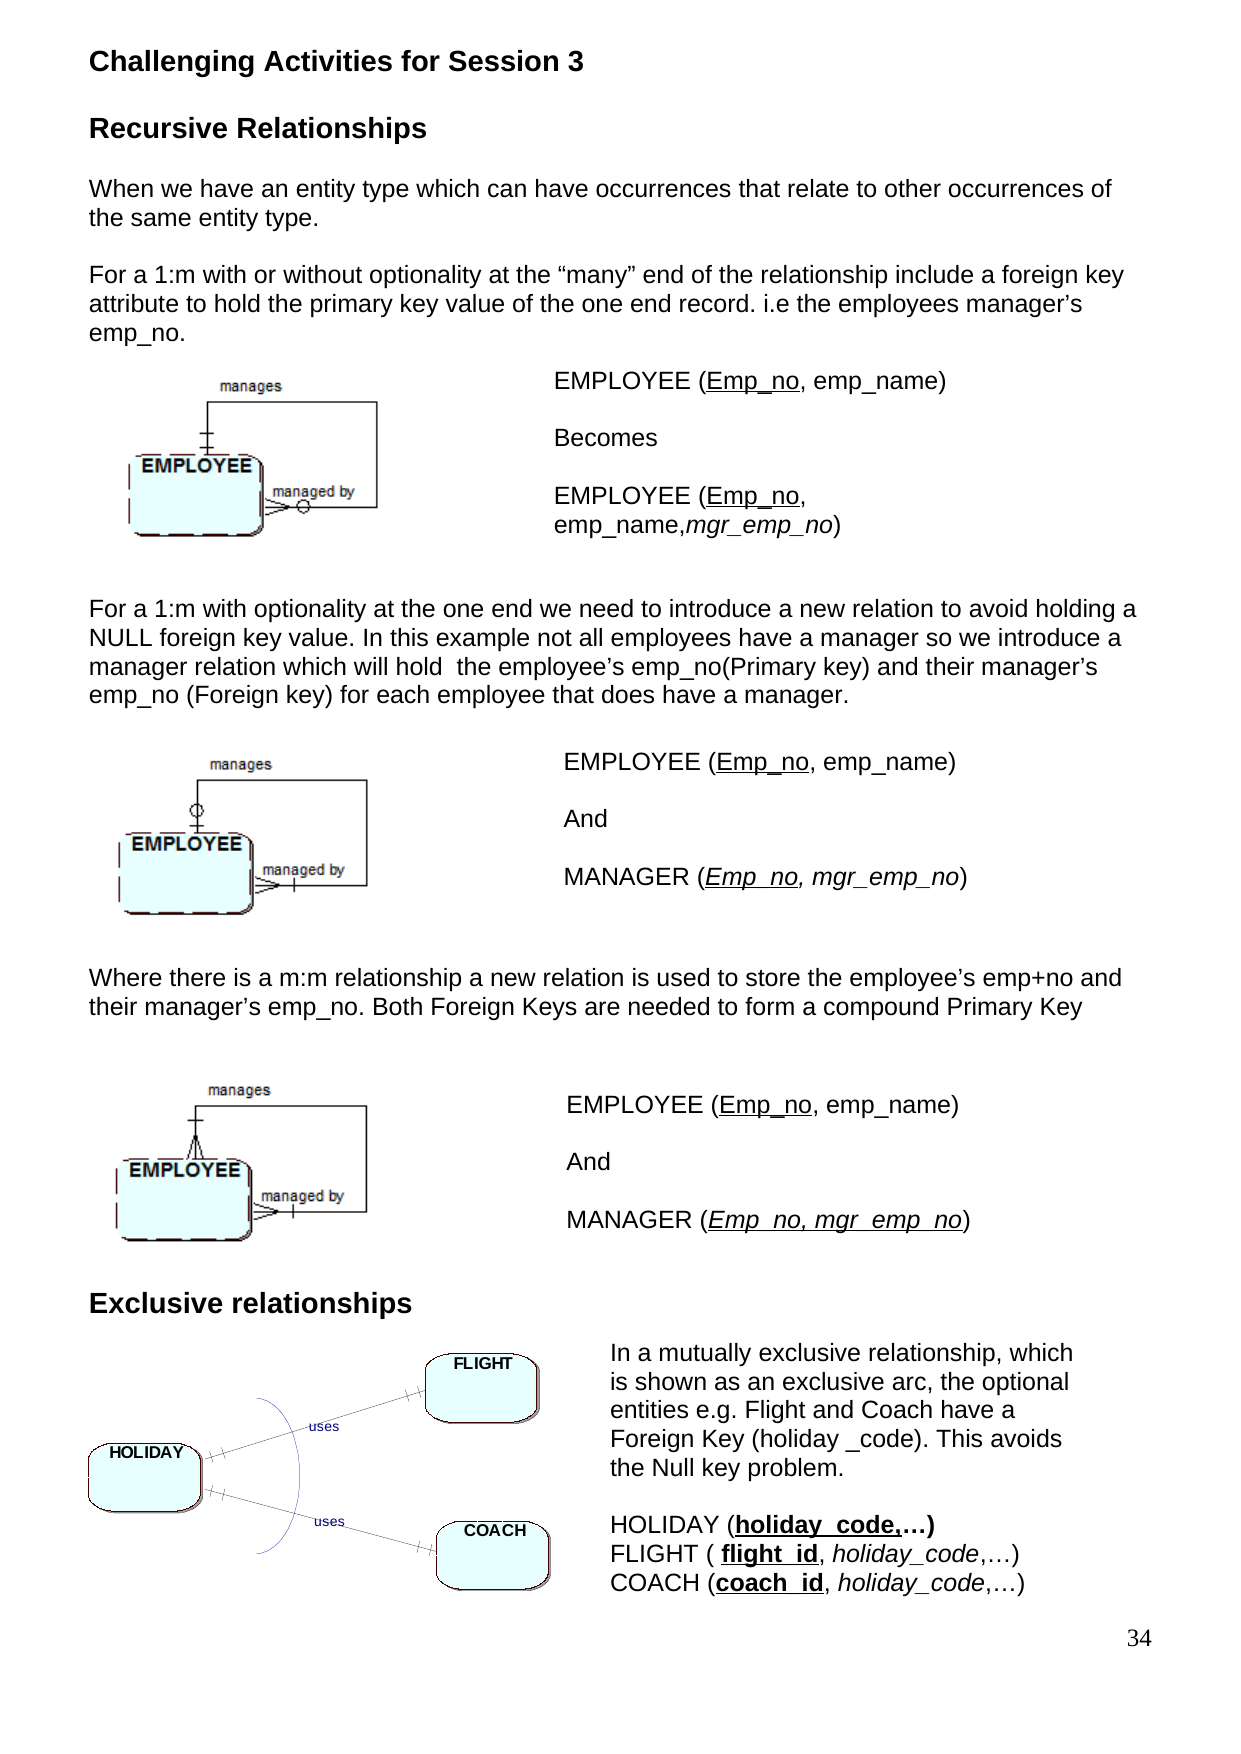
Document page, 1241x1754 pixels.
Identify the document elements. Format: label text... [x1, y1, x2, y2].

text Exclusive relationships [89, 1286, 1152, 1320]
text When we have an entity type which can have occurrences that relate to other occurrences of the same entity type. [89, 174, 1152, 231]
text For a 1:m with or without optionality at the “many” end of the relationship include a foreign key attribute to hold the primary key value of the one end record. i.e the employees manager’s emp_no. [89, 260, 1152, 346]
picture [96, 346, 419, 561]
text Recursive Relationships [89, 111, 1152, 145]
text For a 1:m with optionality at the one end we need to introduce a new relation to avoid holding a NULL foreign key value. In this example not all employees have a manager so we introduce a manager relation which will hold the employee’s emp_no(Primary key) and their manager’s emp_no (Foreign key) for each employee that does have a manager. [89, 594, 1152, 709]
text Where there is a m:m relationship a new relation is used to store the employee’s emp+no and their manager’s emp_no. Both Foreign Keys are needed to form a compound Primary Key [89, 963, 1152, 1021]
picture [96, 737, 399, 935]
text Challenging Activities for Session 3 [89, 44, 1152, 78]
picture [96, 1054, 418, 1253]
